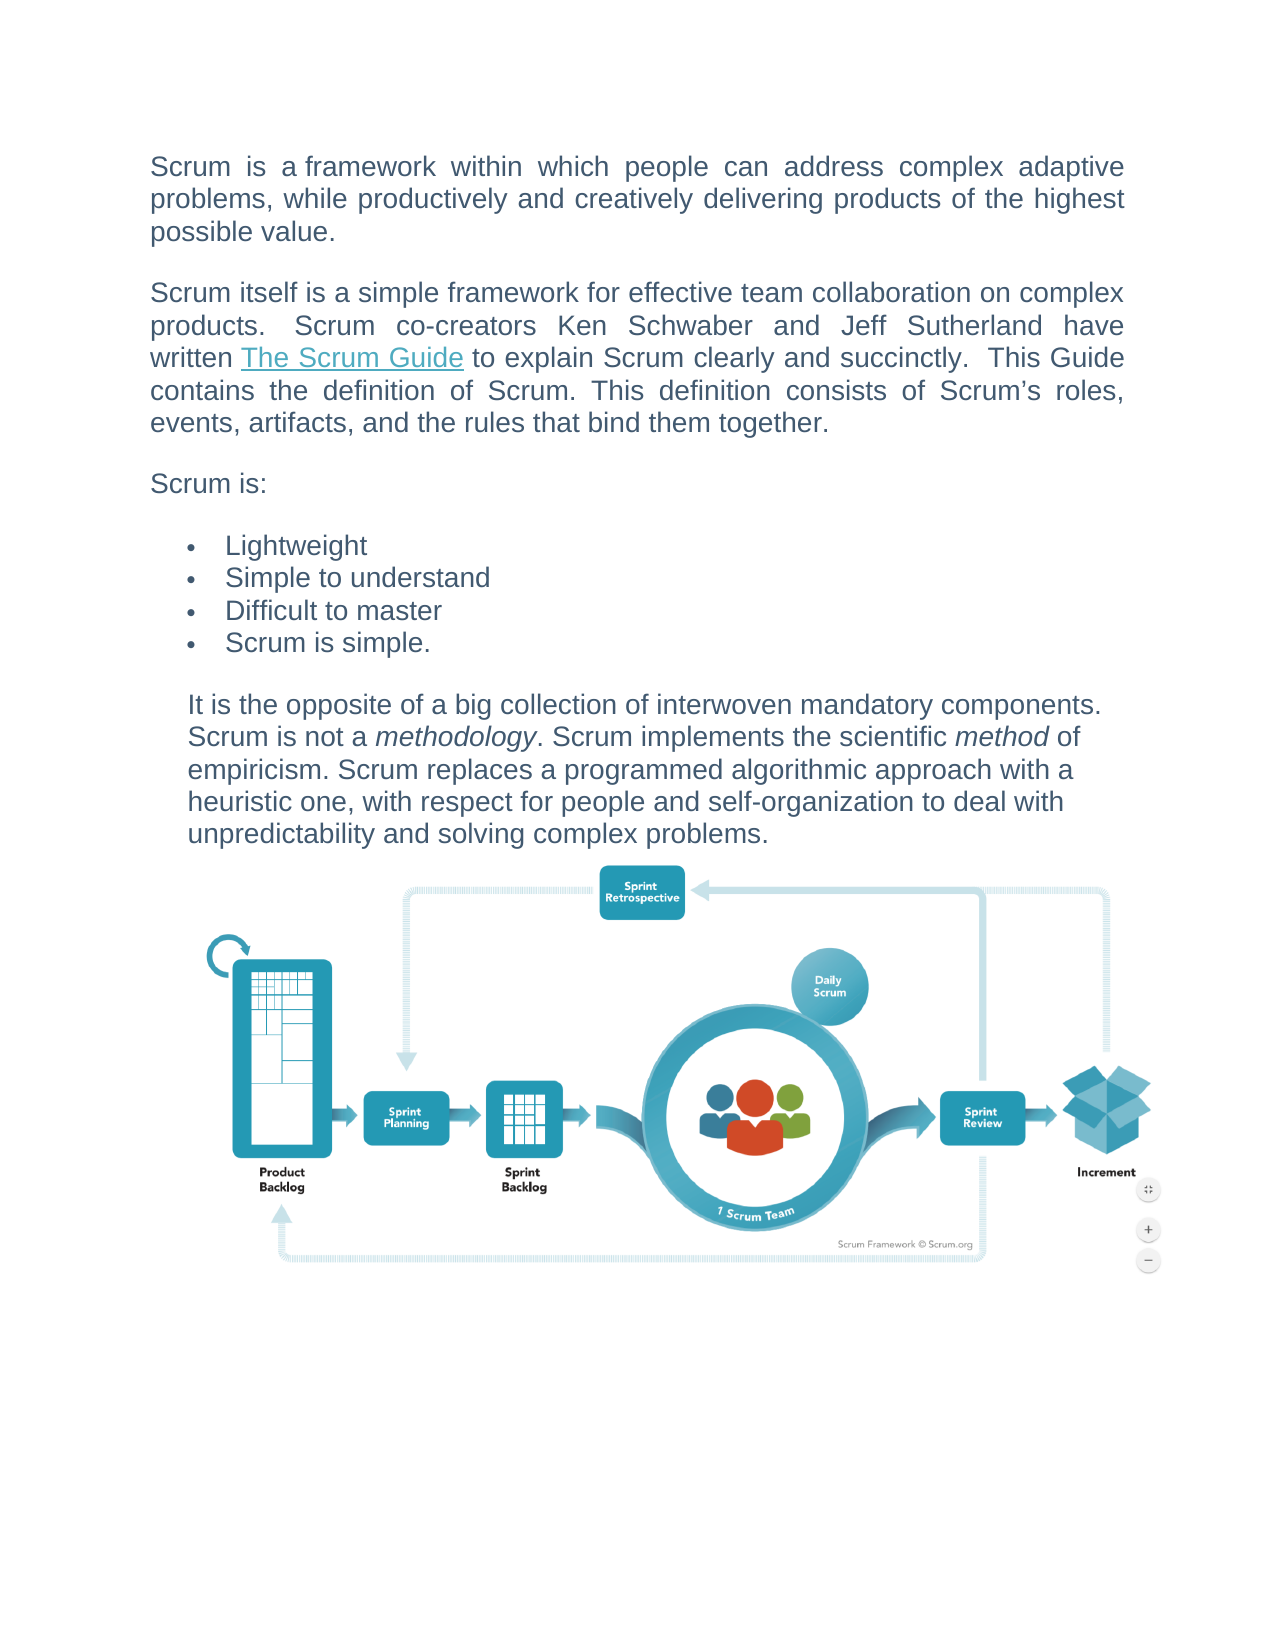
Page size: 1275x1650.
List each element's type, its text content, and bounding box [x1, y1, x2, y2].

text Scrum is: [150, 467, 1125, 500]
text It is the opposite of a big collection of interwoven mandatory components. Scrum is not a methodology. Scrum implements the scientific method of empiricism. Scrum replaces a programmed algorithmic approach with a heuristic one, with respect for people and self-organization to deal with unpredictability and solving complex problems. [187, 688, 1125, 849]
picture [187, 849, 1163, 1278]
list Lightweight [187, 529, 1125, 561]
list Difficult to master [187, 594, 1125, 626]
list Simple to understand [187, 561, 1125, 594]
text Scrum is a framework within which people can address complex adaptive problems, while productively and creatively delivering products of the highest possible value. [150, 150, 1125, 247]
list Scrum is simple. [187, 626, 1125, 659]
text Scrum itself is a simple framework for effective team collaboration on complex products. Scrum co-creators Ken Schwaber and Jeff Sutherland have written The Scrum Guide to explain Scrum clearly and succinctly. This Guide contains the definition of Scrum. This definition consists of Scrum’s roles, events, artifacts, and the rules that bind them together. [150, 276, 1125, 438]
